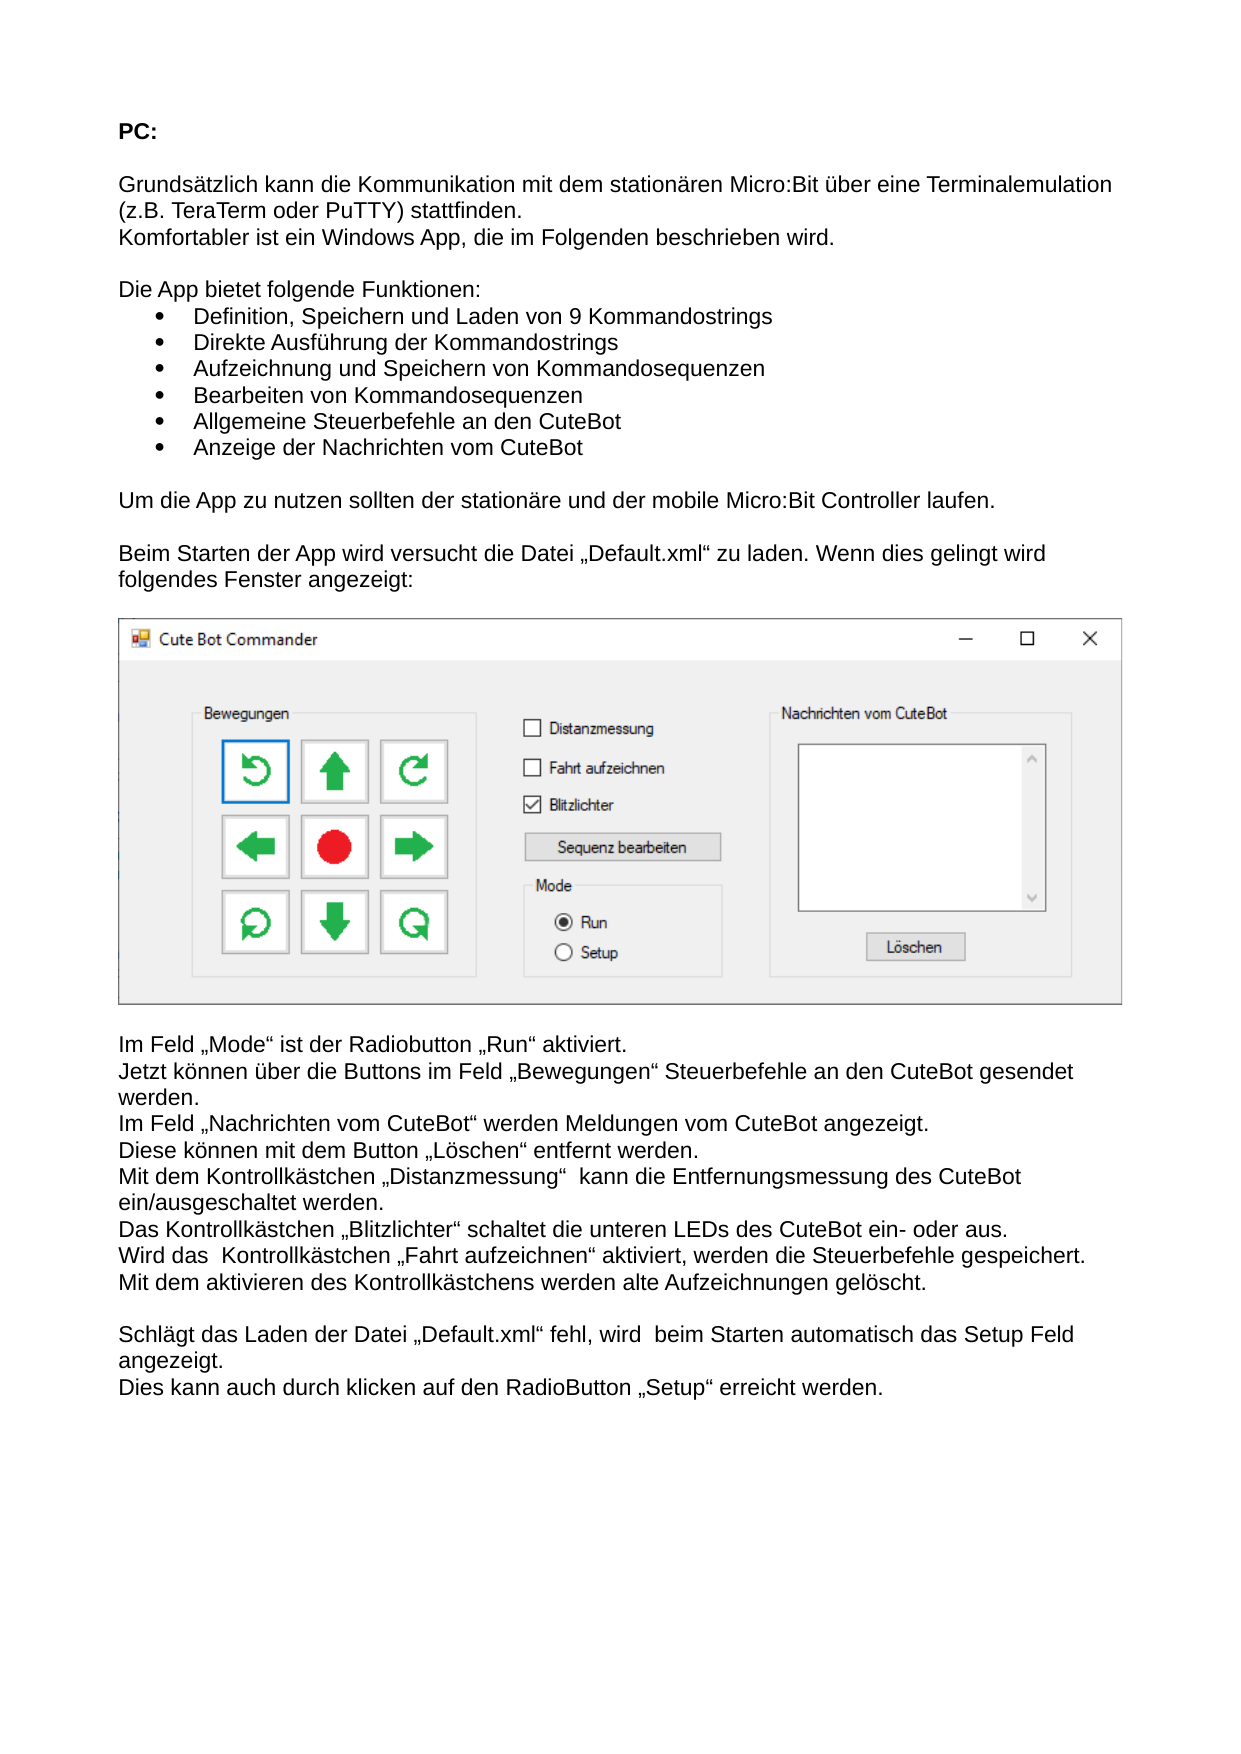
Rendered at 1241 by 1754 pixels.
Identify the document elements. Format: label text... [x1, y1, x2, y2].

list Aufzeichnung und Speichern von Kommandosequenzen [156, 355, 1122, 382]
text Schlägt das Laden der Datei „Default.xml“ fehl, wird beim Starten automatisch das Setup Feld angezeigt. [118, 1321, 1122, 1374]
text Um die App zu nutzen sollten der stationäre und der mobile Micro:Bit Controller laufen. [118, 487, 1122, 513]
text Beim Starten der App wird versucht die Datei „Default.xml“ zu laden. Wenn dies gelingt wird folgendes Fenster angezeigt: [118, 540, 1122, 592]
text Mit dem aktivieren des Kontrollkästchens werden alte Aufzeichnungen gelöscht. [118, 1268, 1122, 1295]
text Wird das Kontrollkästchen „Fahrt aufzeichnen“ aktiviert, werden die Steuerbefehle gespeichert. [118, 1242, 1122, 1268]
text PC: [118, 118, 1122, 144]
list Direkte Ausführung der Kommandostrings [156, 329, 1122, 355]
list Definition, Speichern und Laden von 9 Kommandostrings [156, 303, 1122, 329]
text Im Feld „Mode“ ist der Radiobutton „Run“ aktiviert. [118, 1031, 1122, 1058]
list Allgemeine Steuerbefehle an den CuteBot [156, 408, 1122, 434]
text Im Feld „Nachrichten vom CuteBot“ werden Meldungen vom CuteBot angezeigt. [118, 1110, 1122, 1137]
text Komfortabler ist ein Windows App, die im Folgenden beschrieben wird. [118, 223, 1122, 250]
text Das Kontrollkästchen „Blitzlichter“ schaltet die unteren LEDs des CuteBot ein- oder aus. [118, 1216, 1122, 1242]
text Grundsätzlich kann die Kommunikation mit dem stationären Micro:Bit über eine Terminalemulation (z.B. TeraTerm oder PuTTY) stattfinden. [118, 171, 1122, 223]
text Diese können mit dem Button „Löschen“ entfernt werden. [118, 1137, 1122, 1163]
text Dies kann auch durch klicken auf den RadioButton „Setup“ erreicht werden. [118, 1374, 1122, 1400]
list Bearbeiten von Kommandosequenzen [156, 382, 1122, 408]
picture [118, 618, 1123, 1005]
text Mit dem Kontrollkästchen „Distanzmessung“ kann die Entfernungsmessung des CuteBot ein/ausgeschaltet werden. [118, 1163, 1122, 1216]
text Die App bietet folgende Funktionen: [118, 276, 1122, 303]
list Anzeige der Nachrichten vom CuteBot [156, 434, 1122, 461]
text Jetzt können über die Buttons im Feld „Bewegungen“ Steuerbefehle an den CuteBot gesendet werden. [118, 1058, 1122, 1110]
